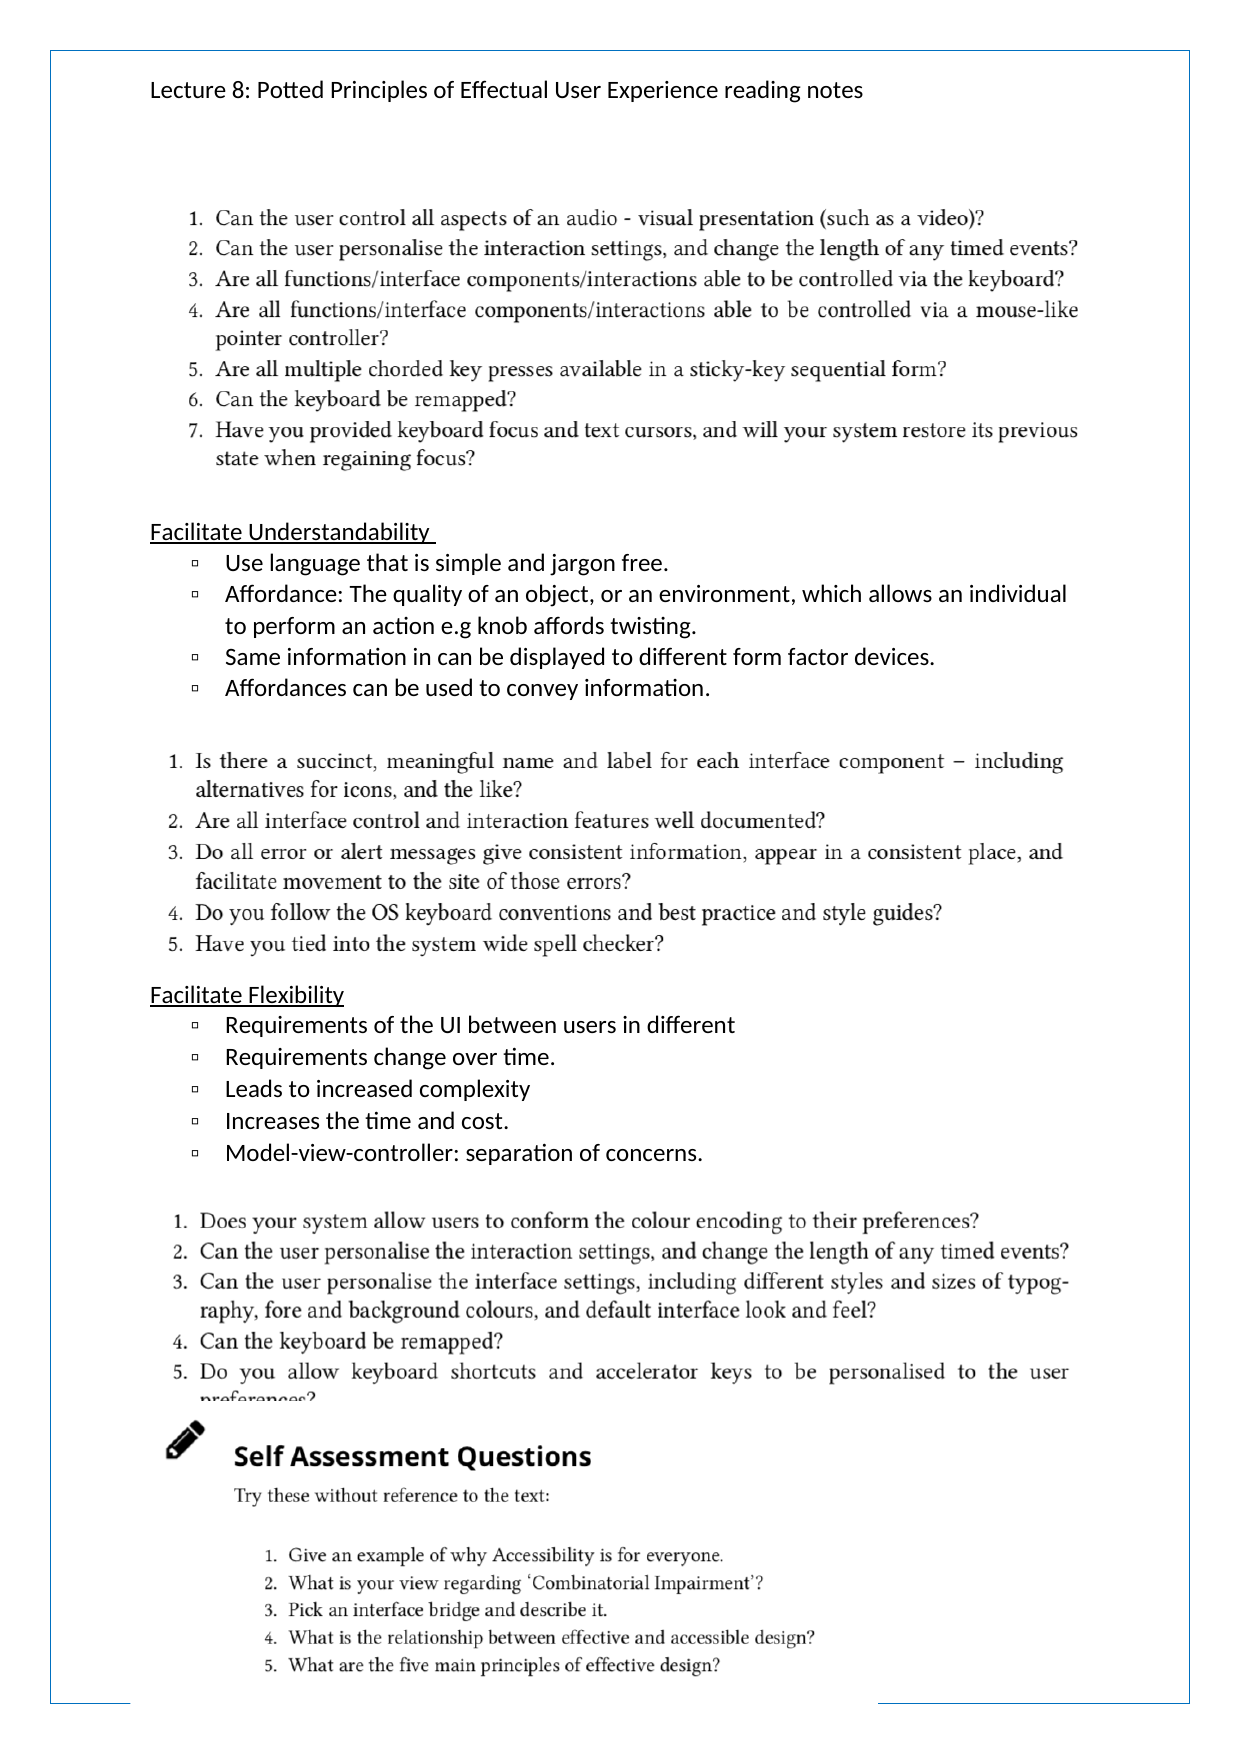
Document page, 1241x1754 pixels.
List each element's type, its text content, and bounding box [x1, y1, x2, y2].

picture [151, 735, 1087, 978]
list Use language that is simple and jargon free. [187, 547, 1090, 578]
list Affordance: The quality of an object, or an environment, which allows an individual to perform an action e.g knob affords twisting. [187, 578, 1090, 641]
list Model-view-controller: separation of concerns. [187, 1137, 1090, 1168]
list Affordances can be used to convey information. [187, 673, 1090, 704]
list Leads to increased complexity [187, 1073, 1090, 1105]
list Requirements of the UI between users in different [187, 1009, 1090, 1041]
list Increases the time and cost. [187, 1105, 1090, 1137]
picture [168, 187, 1103, 498]
picture [131, 1190, 1087, 1753]
list Same information in can be displayed to different form factor devices. [187, 641, 1090, 673]
list Requirements change over time. [187, 1041, 1090, 1073]
